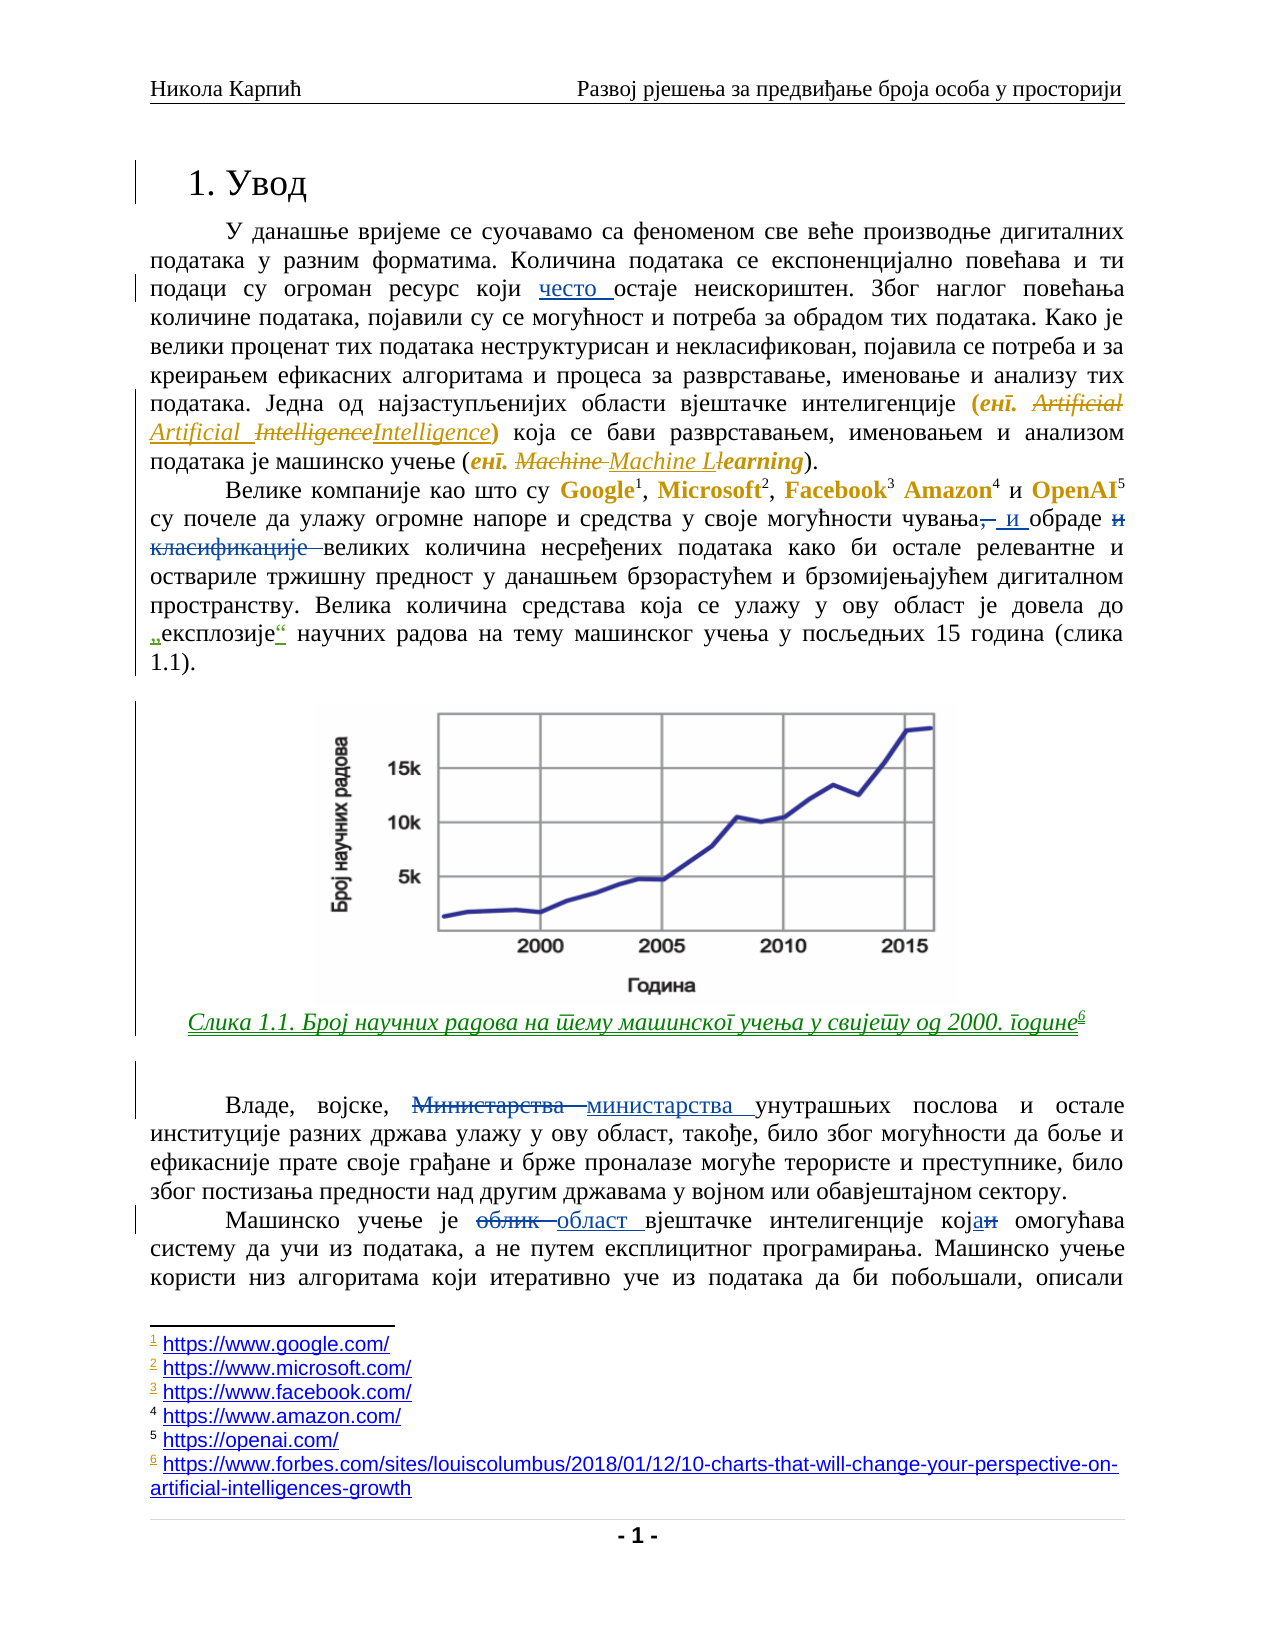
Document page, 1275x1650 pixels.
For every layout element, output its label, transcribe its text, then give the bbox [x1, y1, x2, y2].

text У данашње вријеме се суочавамо са феноменом све веће производње дигиталних података у разним форматима. Количина података се експоненцијално повећава и ти подаци су огроман ресурс који остаје неискориштен. Због наглог повећања количине података, појавили су се могућност и потреба за обрадом тих података. Како је велики проценат тих података неструктурисан и некласификован, појавила се потреба и за креирањем ефикасних алгоритама и процеса за разврставање, именовање и анализу тих података. Једна од најзаступљенијих области вјештачке интелигенције (енг. ) која се бави разврставањем, именовањем и анализом података је машинско учење (енг. earning). [150, 216, 1125, 475]
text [150, 1205, 1125, 1291]
subtitle Увод [187, 160, 1125, 203]
text Велике компаније као што су Google, Microsoft, Facebook Amazon и OpenAI су почеле да улажу огромне напоре и средства у своје могућности чувањаобраде великих количина несређених података како би остале релевантне и оствариле тржишну предност у данашњем брзорастућем и брзомијењајућем дигиталном пространству. Велика количина средстава која се улажу у ову област је довела до експлозије научних радова на тему машинског учења у посљедњих 15 година (слика 1.1). [150, 475, 1125, 676]
picture [312, 701, 963, 1008]
text Владе, војске, унутрашњих послова и остале институције разних држава улажу у ову област, такође, било због могућности да боље и ефикасније прате своје грађане и брже проналазе могуће терористе и преступнике, било због постизања предности над другим државама у војном или обавјештајном сектору. [150, 1090, 1125, 1205]
